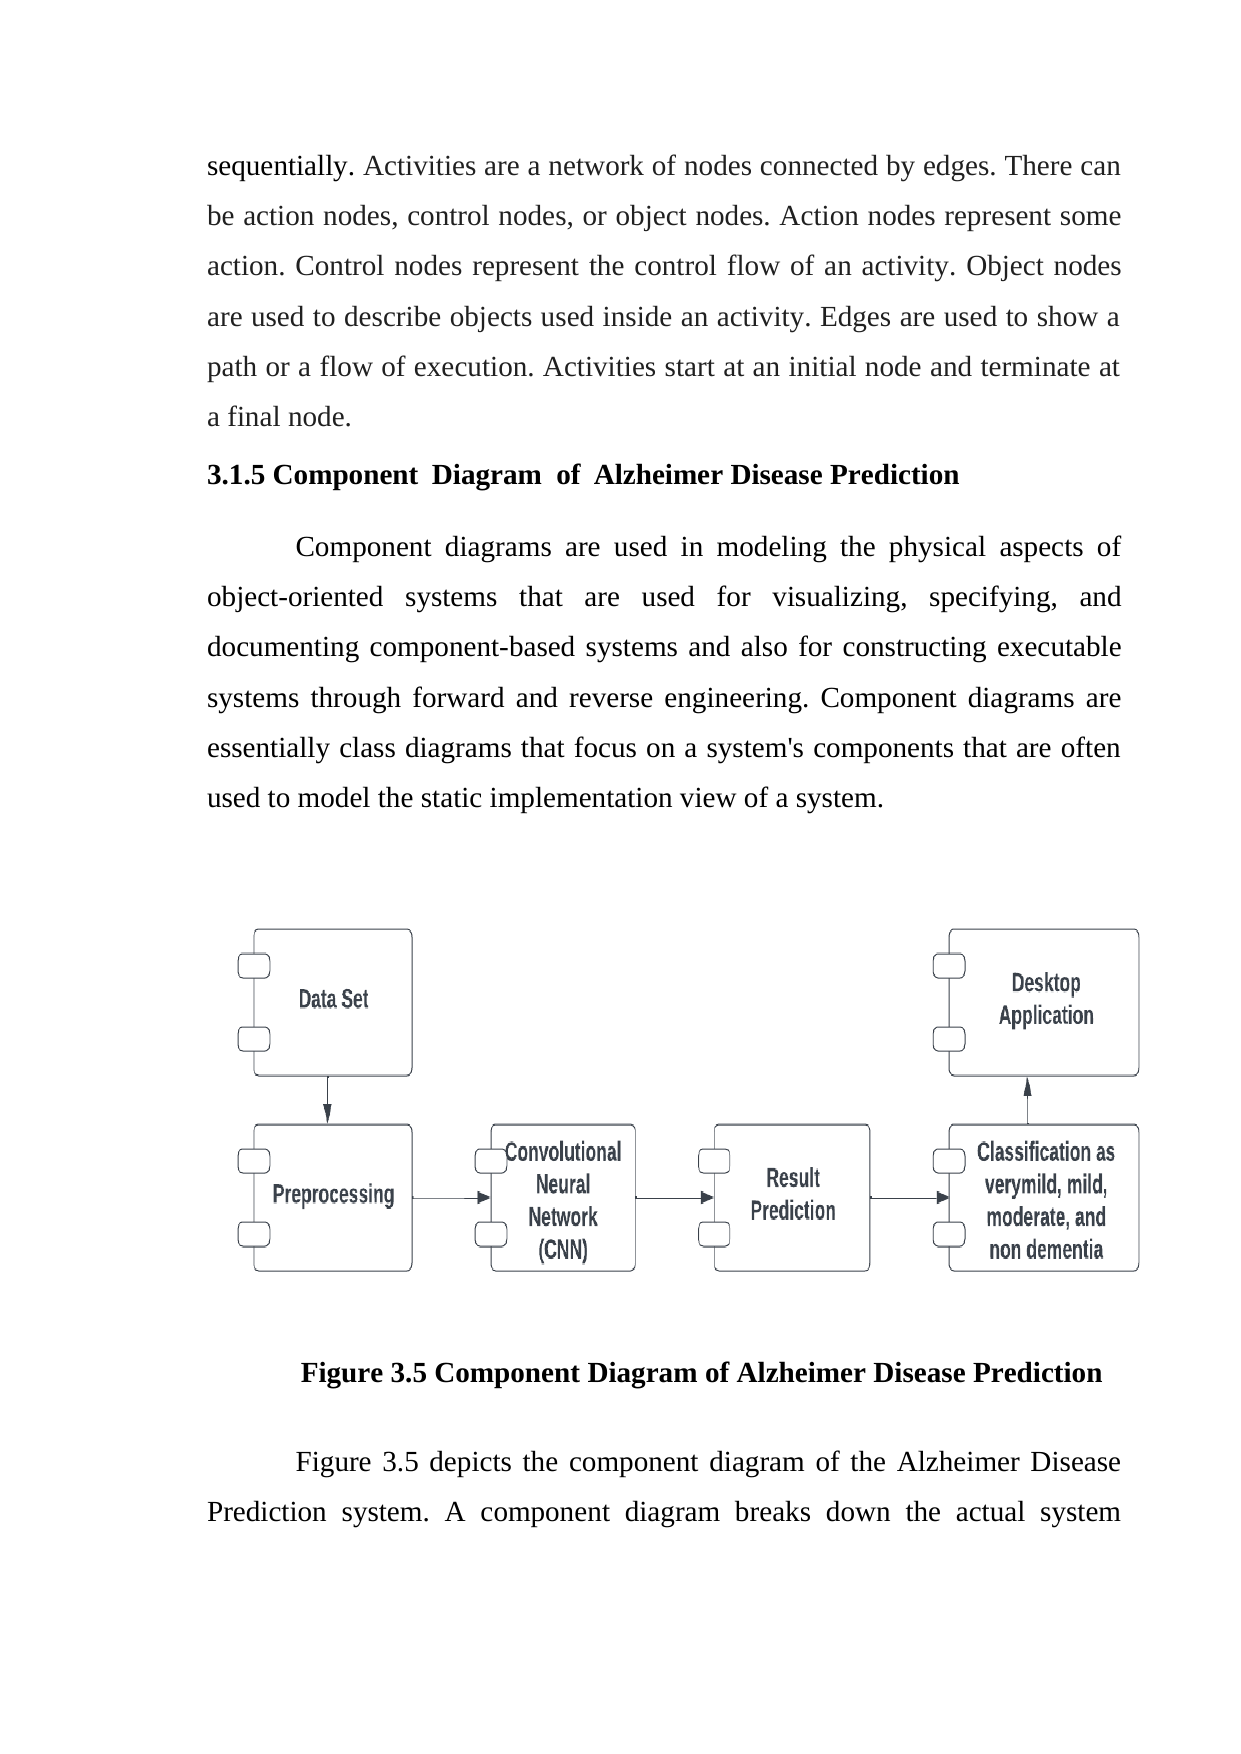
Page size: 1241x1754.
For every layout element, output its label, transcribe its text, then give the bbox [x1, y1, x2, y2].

subtitle Figure 3.5 Component Diagram of Alzheimer Disease Prediction [281, 1356, 1122, 1389]
subtitle 3.1.5 Component Diagram of Alzheimer Disease Prediction [207, 457, 1122, 490]
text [207, 148, 1122, 433]
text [207, 1444, 1122, 1528]
text Component diagrams are used in modeling the physical aspects of object-oriented systems that are used for visualizing, specifying, and documenting component-based systems and also for constructing executable systems through forward and reverse engineering. Component diagrams are essentially class diagrams that focus on a system's components that are often used to model the static implementation view of a system. [207, 529, 1122, 814]
picture [206, 881, 1170, 1320]
